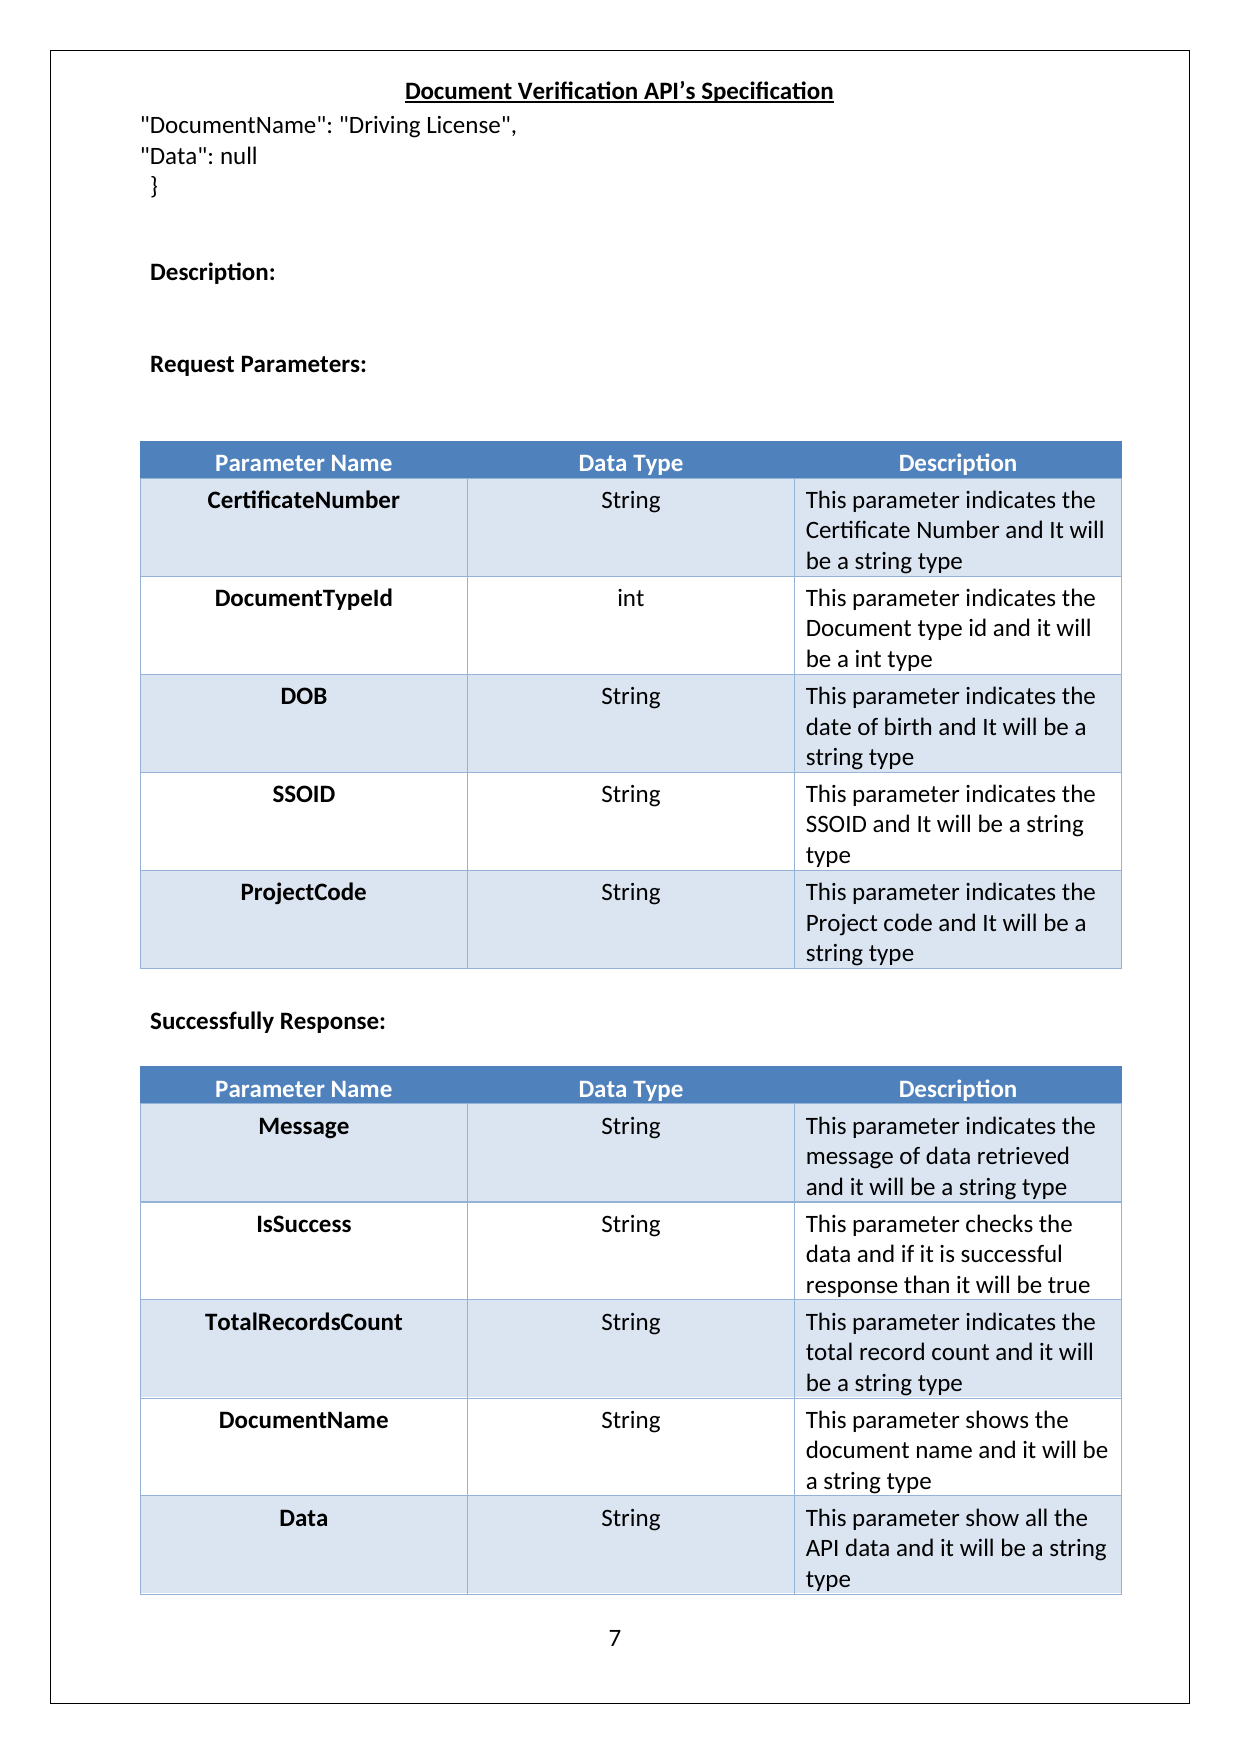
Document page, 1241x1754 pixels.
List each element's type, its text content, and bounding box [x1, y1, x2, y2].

table_cell This parameter indicates the Document type id and it will be a int type [795, 577, 1121, 674]
table_cell This parameter checks the data and if it is successful response than it will be true [795, 1203, 1121, 1299]
subtitle Request Parameters: [150, 348, 1121, 379]
table_header Description [795, 1068, 1121, 1103]
table_header Data Type [468, 442, 794, 478]
table_cell This parameter indicates the SSOID and It will be a string type [795, 773, 1121, 870]
table_cell ProjectCode [141, 871, 467, 968]
table_cell TotalRecordsCount [141, 1300, 467, 1397]
subtitle Successfully Response: [150, 1005, 1121, 1036]
table_cell String [468, 1399, 794, 1495]
table_cell Data [141, 1496, 467, 1593]
table_cell DOB [141, 675, 467, 772]
subtitle Description: [150, 256, 1121, 287]
table_cell String [468, 1300, 794, 1397]
table_cell String [468, 1203, 794, 1299]
table_cell CertificateNumber [141, 479, 467, 576]
table_cell This parameter show all the API data and it will be a string type [795, 1496, 1121, 1593]
table_cell String [468, 871, 794, 968]
table_header Parameter Name [141, 1068, 467, 1103]
table_header Description [795, 442, 1121, 478]
table_cell DocumentTypeId [141, 577, 467, 674]
table_cell String [468, 773, 794, 870]
table_cell This parameter indicates the total record count and it will be a string type [795, 1300, 1121, 1397]
table_cell IsSuccess [141, 1203, 467, 1299]
table_cell DocumentName [141, 1399, 467, 1495]
table_header Parameter Name [141, 442, 467, 478]
text } [150, 171, 1121, 201]
table_cell This parameter shows the document name and it will be a string type [795, 1399, 1121, 1495]
table_cell String [468, 479, 794, 576]
text "DocumentName": "Driving License", "Data": null [139, 109, 550, 171]
table_cell SSOID [141, 773, 467, 870]
table_cell This parameter indicates the Certificate Number and It will be a string type [795, 479, 1121, 576]
table_cell Message [141, 1104, 467, 1201]
table_cell This parameter indicates the Project code and It will be a string type [795, 871, 1121, 968]
table_header Data Type [468, 1068, 794, 1103]
table_cell This parameter indicates the message of data retrieved and it will be a string type [795, 1104, 1121, 1201]
table_cell String [468, 1104, 794, 1201]
table_cell This parameter indicates the date of birth and It will be a string type [795, 675, 1121, 772]
table_cell int [468, 577, 794, 674]
table_cell String [468, 675, 794, 772]
table_cell String [468, 1496, 794, 1593]
